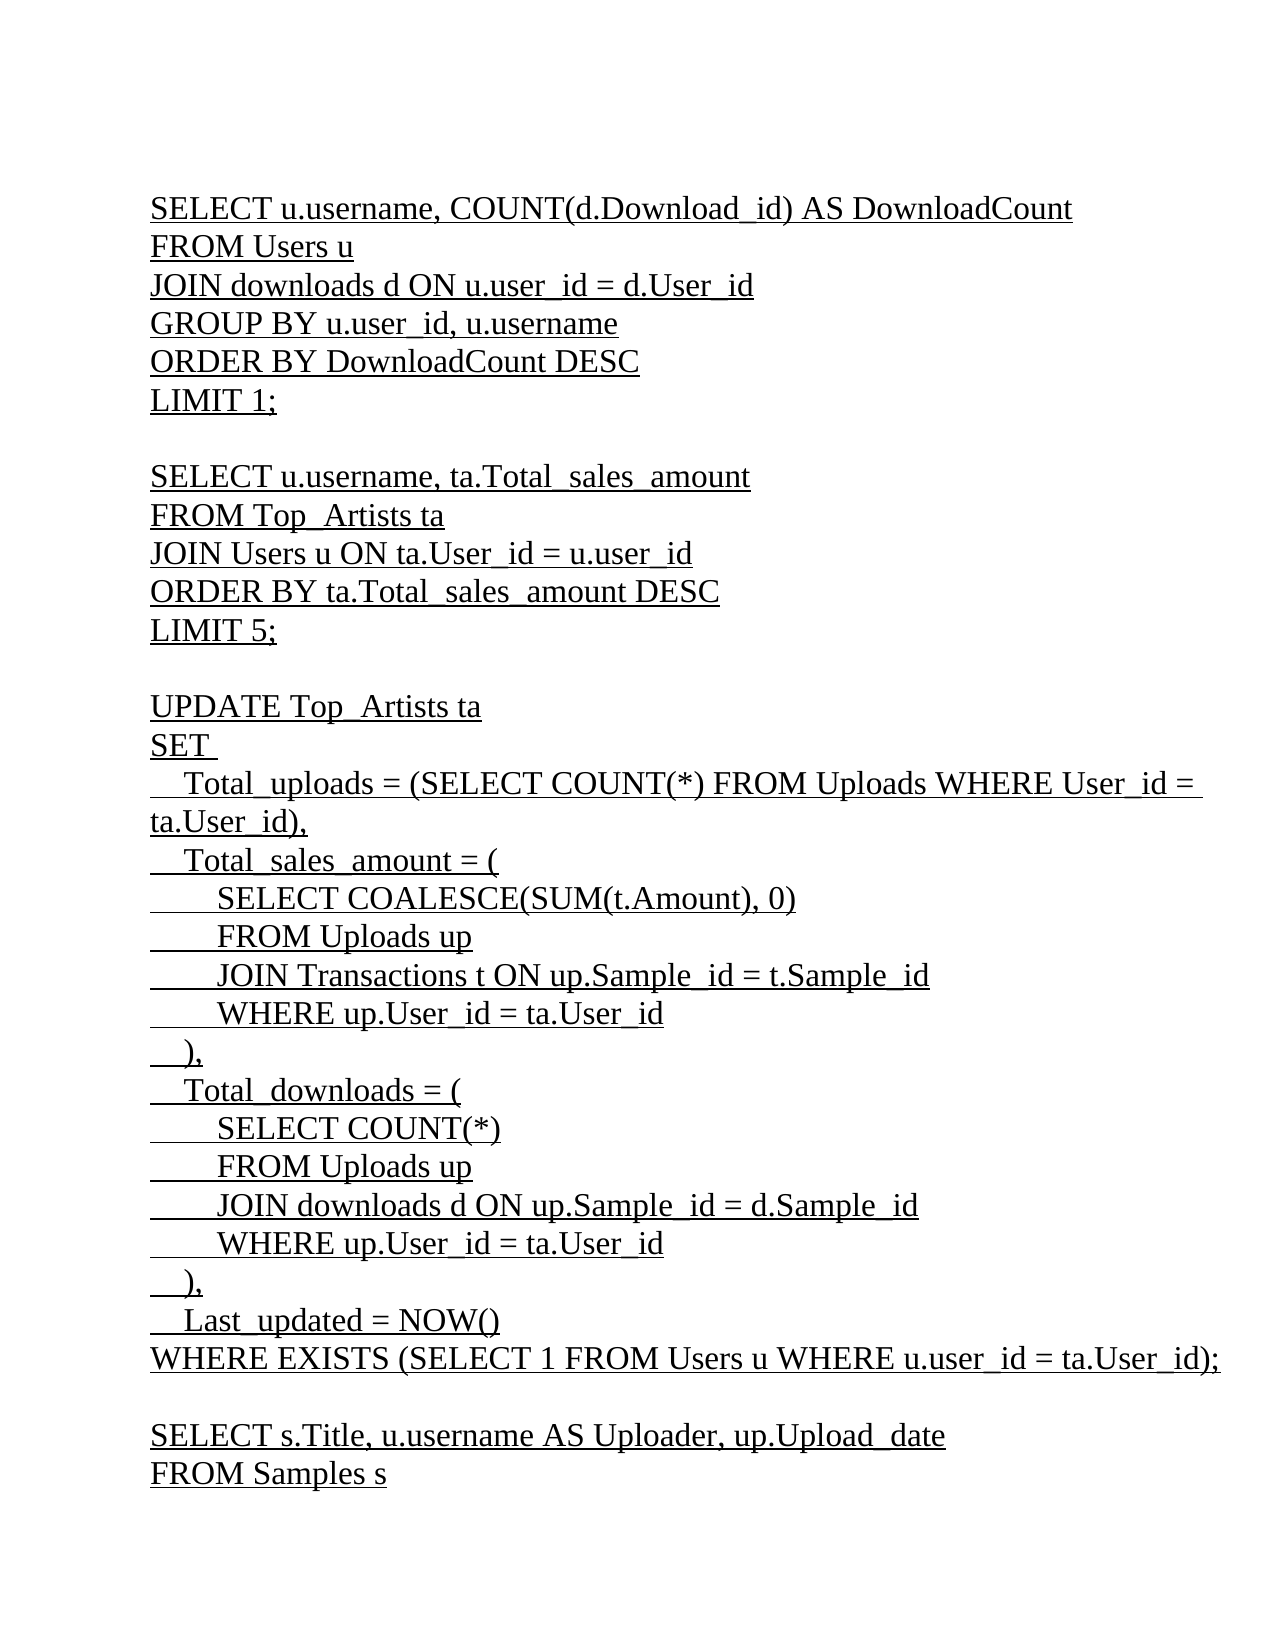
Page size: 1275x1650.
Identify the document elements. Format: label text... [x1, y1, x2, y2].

text UPDATE Top_Artists ta [150, 687, 1226, 725]
text SELECT COALESCE(SUM(t.Amount), 0) [150, 878, 1226, 917]
text FROM Uploads up [150, 917, 1226, 955]
text ), [150, 1262, 1226, 1300]
text JOIN downloads d ON u.user_id = d.User_id [150, 265, 1226, 303]
text FROM Users u [150, 227, 1226, 265]
text Last_updated = NOW() [150, 1300, 1226, 1338]
text LIMIT 1; [150, 380, 1226, 418]
text ), [150, 1032, 1226, 1070]
text GROUP BY u.user_id, u.username [150, 303, 1226, 342]
text SET [150, 725, 1226, 763]
text FROM Uploads up [150, 1147, 1226, 1185]
text Total_uploads = (SELECT COUNT(*) FROM Uploads WHERE User_id = ta.User_id), [150, 763, 1226, 840]
text JOIN downloads d ON up.Sample_id = d.Sample_id [150, 1185, 1226, 1223]
text FROM Samples s [150, 1453, 1226, 1492]
text FROM Top_Artists ta [150, 495, 1226, 533]
text SELECT u.username, COUNT(d.Download_id) AS DownloadCount [150, 188, 1226, 227]
text SELECT s.Title, u.username AS Uploader, up.Upload_date [150, 1415, 1226, 1453]
text JOIN Transactions t ON up.Sample_id = t.Sample_id [150, 955, 1226, 993]
text SELECT u.username, ta.Total_sales_amount [150, 457, 1226, 495]
text JOIN Users u ON ta.User_id = u.user_id [150, 533, 1226, 572]
text ORDER BY DownloadCount DESC [150, 342, 1226, 380]
text Total_sales_amount = ( [150, 840, 1226, 878]
text Total_downloads = ( [150, 1070, 1226, 1108]
text WHERE up.User_id = ta.User_id [150, 1223, 1226, 1262]
text LIMIT 5; [150, 610, 1226, 648]
text WHERE up.User_id = ta.User_id [150, 993, 1226, 1032]
text ORDER BY ta.Total_sales_amount DESC [150, 572, 1226, 610]
text WHERE EXISTS (SELECT 1 FROM Users u WHERE u.user_id = ta.User_id); [150, 1338, 1226, 1377]
text SELECT COUNT(*) [150, 1108, 1226, 1147]
